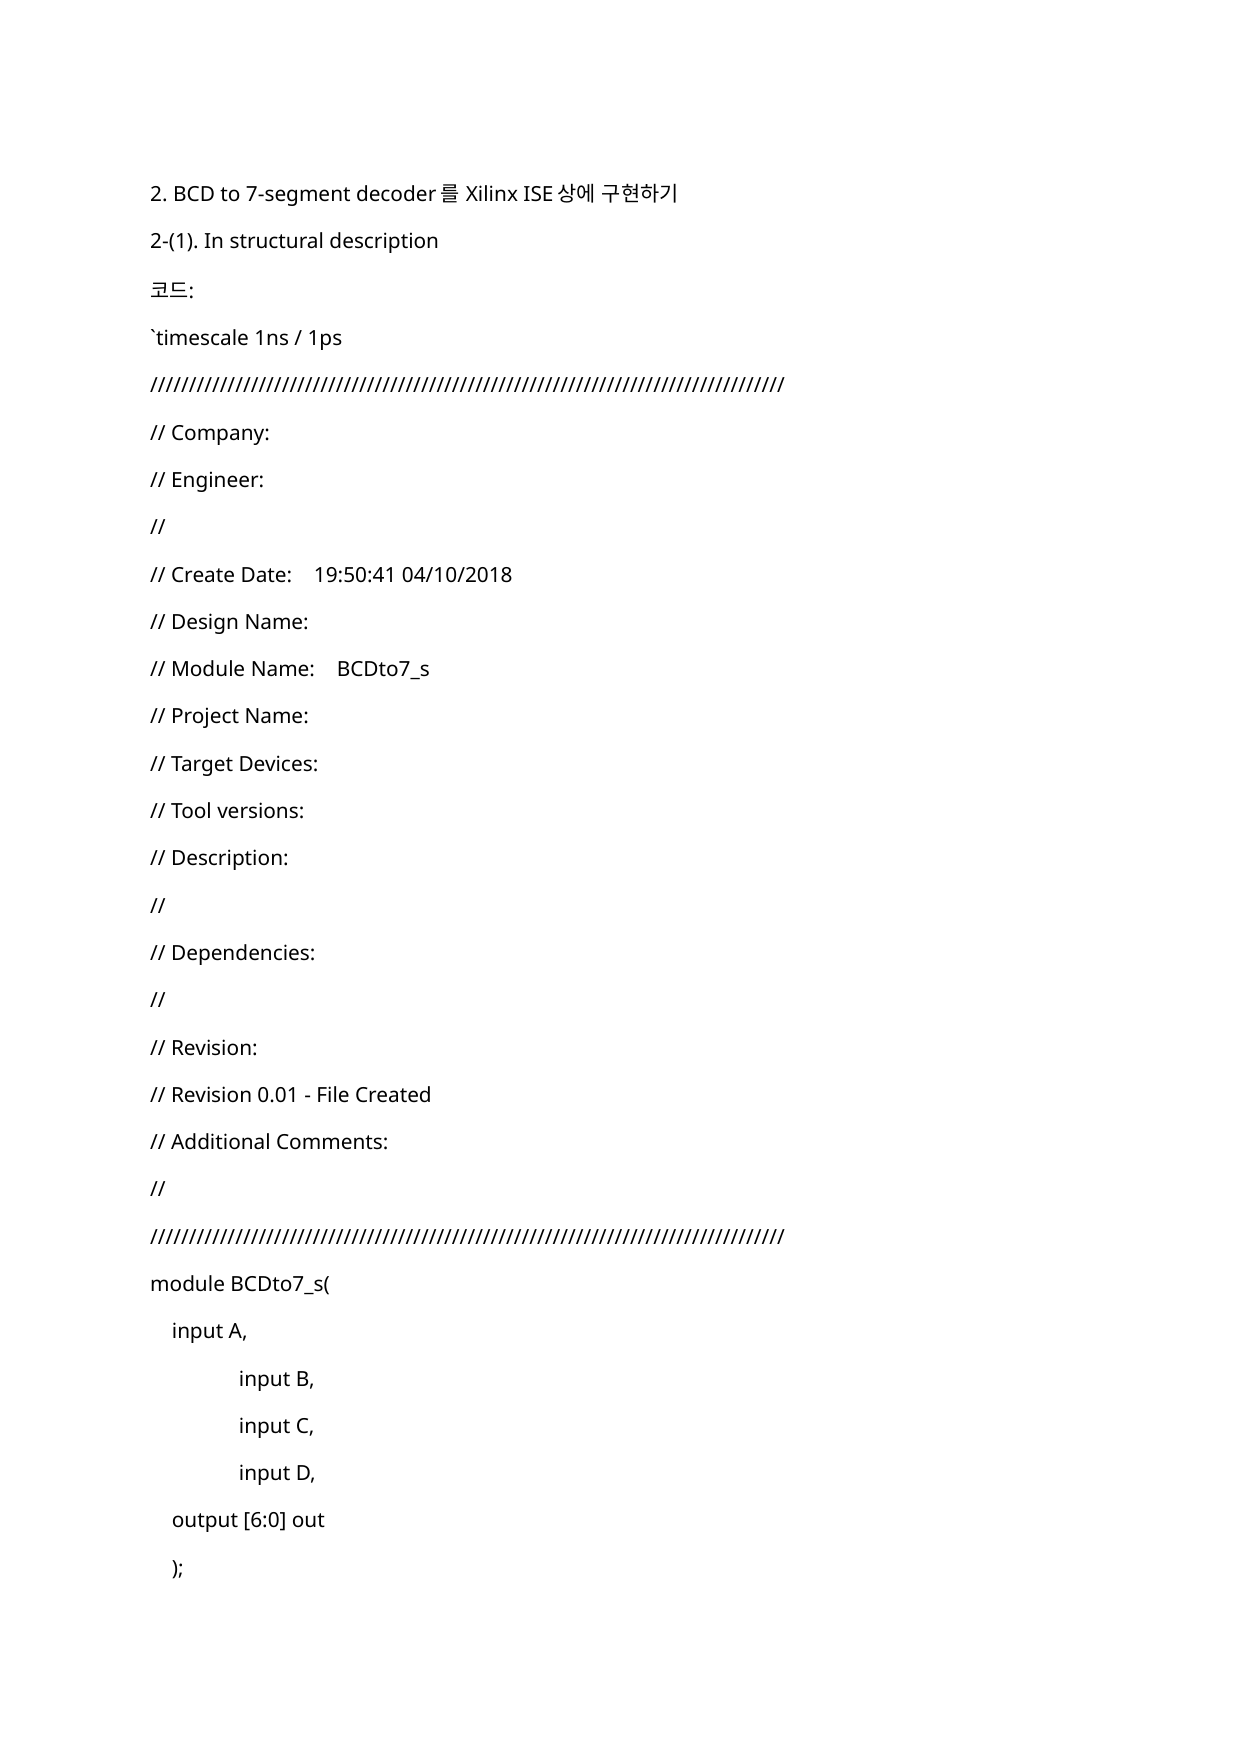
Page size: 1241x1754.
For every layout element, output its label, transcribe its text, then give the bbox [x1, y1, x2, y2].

text // Project Name: [150, 702, 1090, 730]
text // Revision 0.01 - File Created [150, 1080, 1090, 1108]
text // Module Name: BCDto7_s [150, 654, 1090, 683]
text // Additional Comments: [150, 1127, 1090, 1156]
text input C, [150, 1411, 1090, 1439]
text // Design Name: [150, 607, 1090, 635]
text // [150, 512, 1090, 541]
text // Engineer: [150, 465, 1090, 493]
text ); [150, 1553, 1090, 1581]
text `timescale 1ns / 1ps [150, 323, 1090, 352]
text input A, [150, 1316, 1090, 1345]
text // Create Date: 19:50:41 04/10/2018 [150, 560, 1090, 588]
text // [150, 985, 1090, 1014]
text // Target Devices: [150, 749, 1090, 777]
text // Description: [150, 843, 1090, 872]
text 코드: [150, 274, 1090, 304]
text input B, [150, 1364, 1090, 1392]
text ////////////////////////////////////////////////////////////////////////////////// [150, 1222, 1090, 1250]
text // Tool versions: [150, 796, 1090, 824]
text // [150, 891, 1090, 919]
text output [6:0] out [150, 1506, 1090, 1534]
text // Dependencies: [150, 938, 1090, 966]
text 2-(1). In structural description [150, 227, 1090, 255]
text 2. BCD to 7-segment decoder를 Xilinx ISE상에 구현하기 [150, 177, 1090, 207]
text // Company: [150, 418, 1090, 446]
text ////////////////////////////////////////////////////////////////////////////////// [150, 371, 1090, 399]
text input D, [150, 1458, 1090, 1487]
text module BCDto7_s( [150, 1269, 1090, 1297]
text // Revision: [150, 1033, 1090, 1061]
text // [150, 1174, 1090, 1203]
